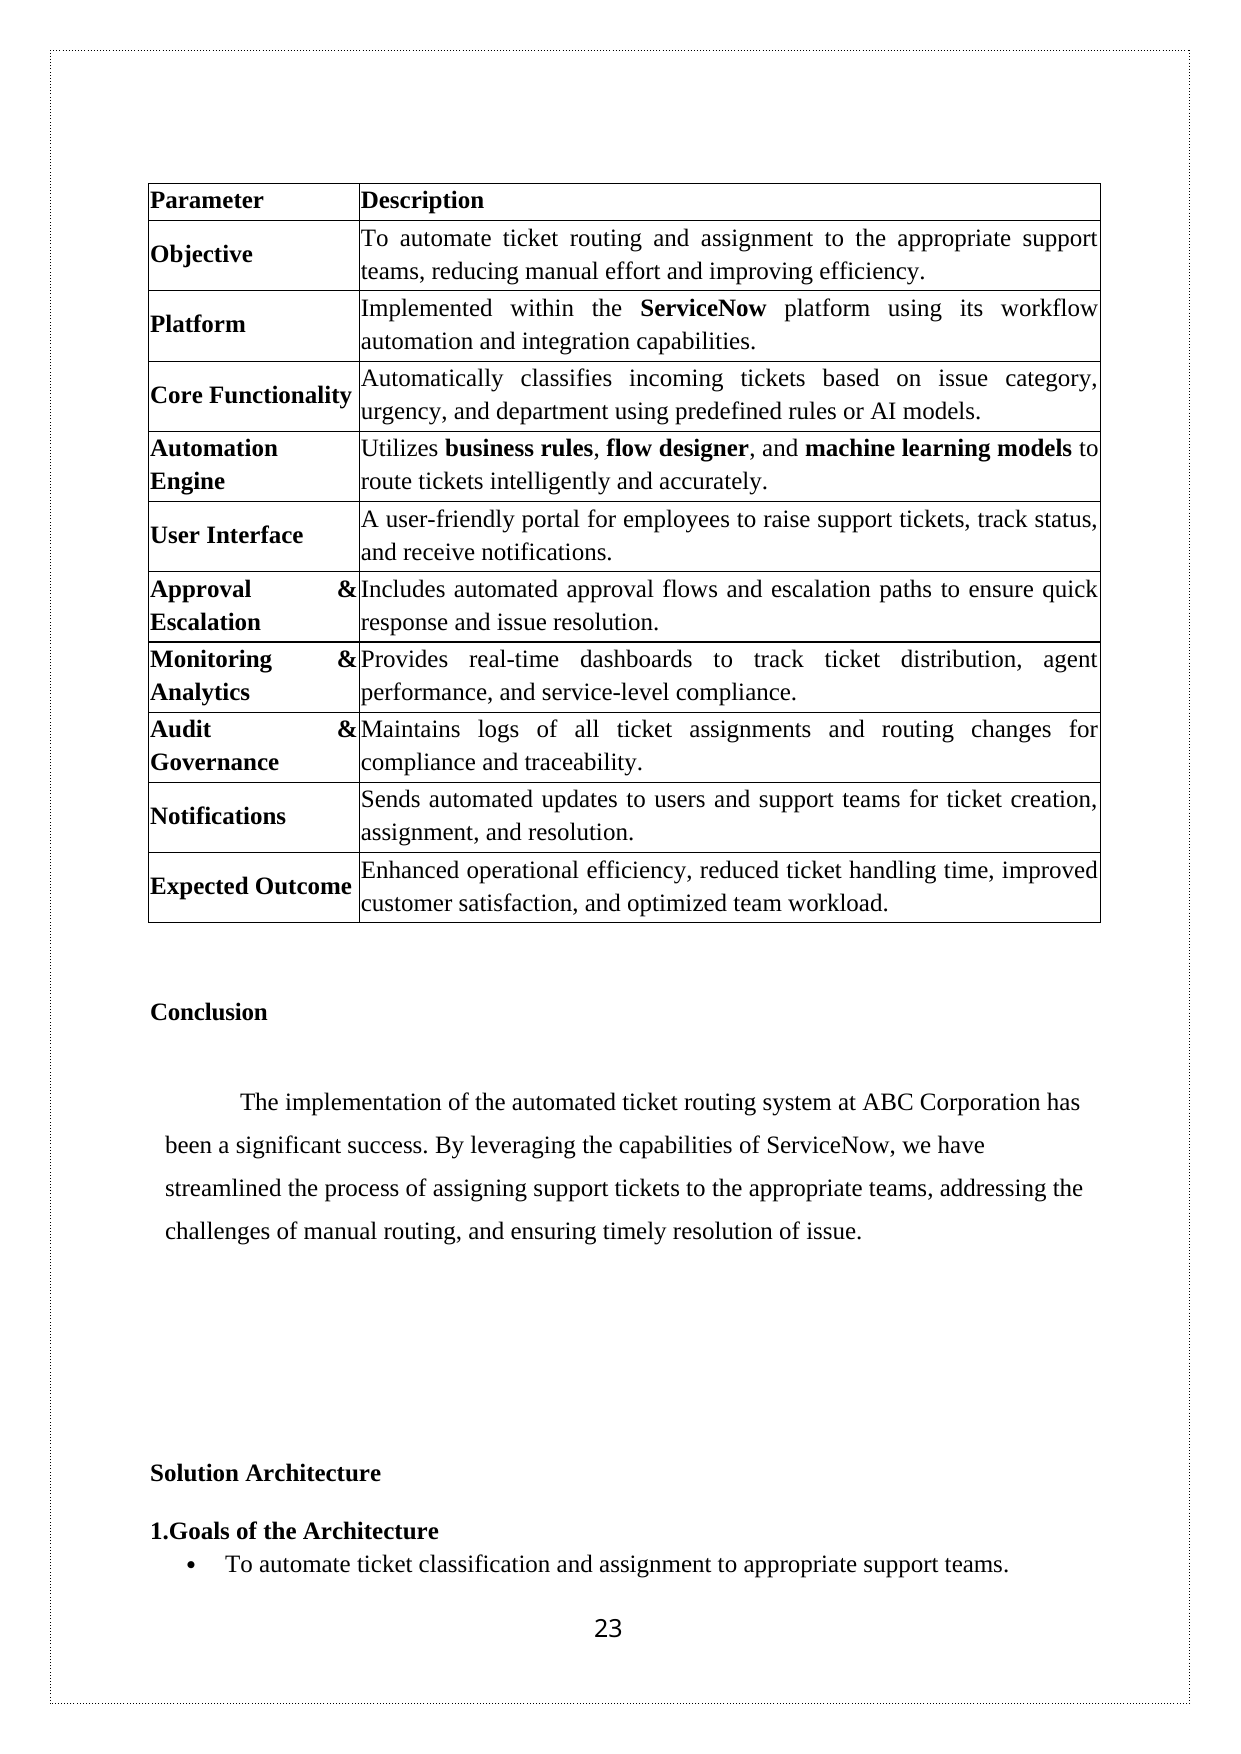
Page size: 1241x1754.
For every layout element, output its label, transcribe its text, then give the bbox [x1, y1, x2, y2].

table_cell Automation Engine [149, 432, 359, 501]
table_header Description [360, 184, 1100, 220]
table_cell To automate ticket routing and assignment to the appropriate support teams, reducing manual effort and improving efficiency. [360, 221, 1100, 290]
table_cell Audit & Governance [149, 713, 359, 782]
table_cell Expected Outcome [149, 853, 359, 922]
table_cell Sends automated updates to users and support teams for ticket creation, assignment, and resolution. [360, 783, 1100, 852]
table_cell Enhanced operational efficiency, reduced ticket handling time, improved customer satisfaction, and optimized team workload. [360, 853, 1100, 922]
text The implementation of the automated ticket routing system at ABC Corporation has been a significant success. By leveraging the capabilities of ServiceNow, we have streamlined the process of assigning support tickets to the appropriate teams, addressing the challenges of manual routing, and ensuring timely resolution of issue. [165, 1087, 1090, 1245]
table_cell Core Functionality [149, 362, 359, 431]
subtitle Conclusion [150, 997, 1090, 1026]
text 1.Goals of the Architecture [150, 1516, 1090, 1545]
table_cell Provides real-time dashboards to track ticket distribution, agent performance, and service-level compliance. [360, 643, 1100, 712]
table_header Parameter [149, 184, 359, 220]
table_cell Implemented within the ServiceNow platform using its workflow automation and integration capabilities. [360, 291, 1100, 361]
table_cell A user-friendly portal for employees to raise support tickets, track status, and receive notifications. [360, 502, 1100, 571]
list To automate ticket classification and assignment to appropriate support teams. [187, 1549, 1090, 1578]
table_cell Utilizes business rules, flow designer, and machine learning models to route tickets intelligently and accurately. [360, 432, 1100, 501]
table_cell Platform [149, 291, 359, 361]
table_cell User Interface [149, 502, 359, 571]
table_cell Maintains logs of all ticket assignments and routing changes for compliance and traceability. [360, 713, 1100, 782]
table_cell Approval & Escalation [149, 572, 359, 641]
table_cell Objective [149, 221, 359, 290]
text Solution Architecture [150, 1458, 1090, 1487]
table_cell Monitoring & Analytics [149, 643, 359, 712]
table_cell Notifications [149, 783, 359, 852]
table_cell Automatically classifies incoming tickets based on issue category, urgency, and department using predefined rules or AI models. [360, 362, 1100, 431]
table_cell Includes automated approval flows and escalation paths to ensure quick response and issue resolution. [360, 572, 1100, 641]
